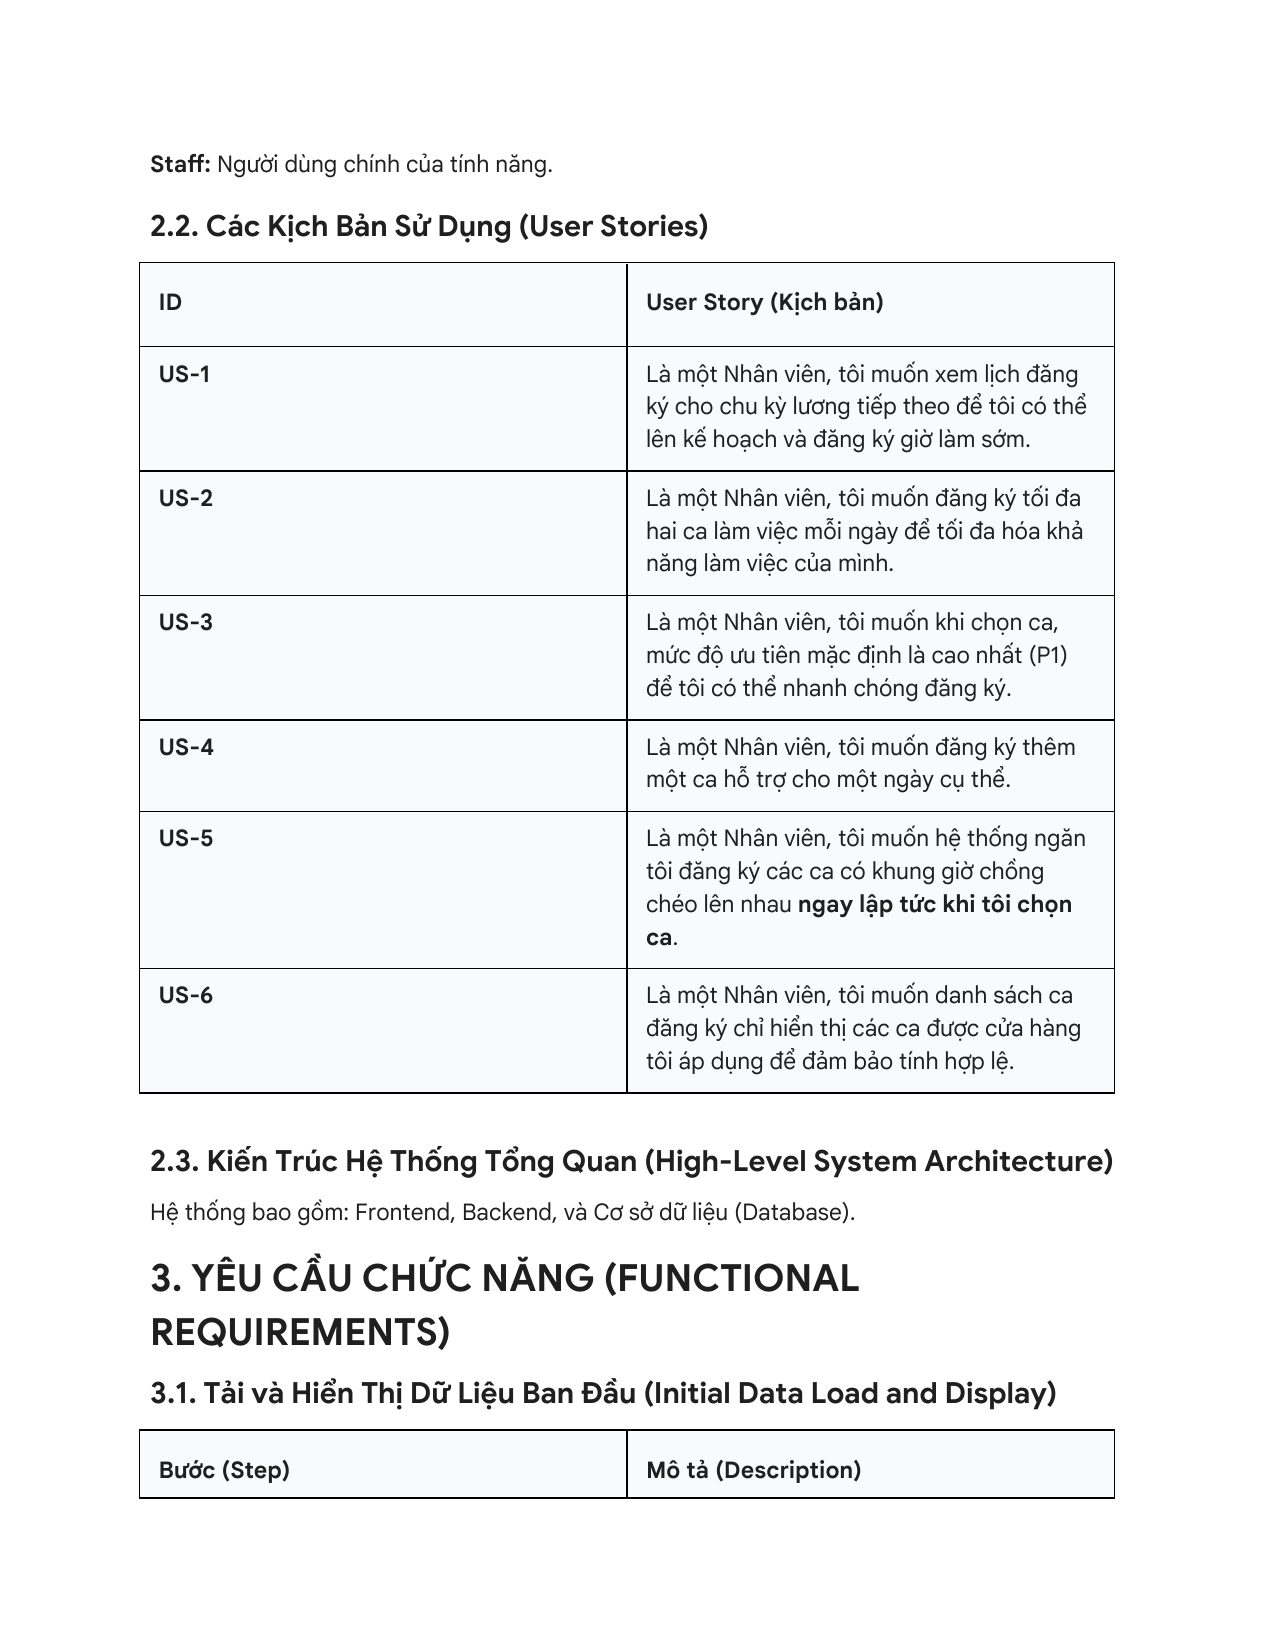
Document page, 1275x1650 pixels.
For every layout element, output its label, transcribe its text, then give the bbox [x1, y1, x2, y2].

table_header Bước (Step) [140, 1431, 626, 1497]
table_cell Là một Nhân viên, tôi muốn đăng ký thêm một ca hỗ trợ cho một ngày cụ thể. [628, 721, 1114, 811]
text Staff: Người dùng chính của tính năng. [150, 150, 1125, 179]
text Hệ thống bao gồm: Frontend, Backend, và Cơ sở dữ liệu (Database). [150, 1198, 1125, 1227]
table_cell US-3 [140, 596, 626, 719]
table_header ID [140, 263, 627, 346]
table_cell Là một Nhân viên, tôi muốn xem lịch đăng ký cho chu kỳ lương tiếp theo để tôi có thể lên kế hoạch và đăng ký giờ làm sớm. [628, 347, 1114, 470]
table_header User Story (Kịch bản) [628, 263, 1114, 346]
subtitle 2.2. Các Kịch Bản Sử Dụng (User Stories) [150, 208, 1125, 244]
table_cell Là một Nhân viên, tôi muốn khi chọn ca, mức độ ưu tiên mặc định là cao nhất (P1) để tôi có thể nhanh chóng đăng ký. [628, 596, 1114, 719]
subtitle 2.3. Kiến Trúc Hệ Thống Tổng Quan (High-Level System Architecture) [150, 1144, 1125, 1180]
table_cell US-6 [140, 969, 626, 1092]
table_cell US-5 [140, 812, 626, 968]
table_cell Là một Nhân viên, tôi muốn đăng ký tối đa hai ca làm việc mỗi ngày để tối đa hóa khả năng làm việc của mình. [628, 472, 1114, 594]
table_cell Là một Nhân viên, tôi muốn hệ thống ngăn tôi đăng ký các ca có khung giờ chồng chéo lên nhau ngay lập tức khi tôi chọn ca. [628, 812, 1114, 968]
table_cell Là một Nhân viên, tôi muốn danh sách ca đăng ký chỉ hiển thị các ca được cửa hàng tôi áp dụng để đảm bảo tính hợp lệ. [628, 969, 1114, 1092]
table_cell US-1 [140, 347, 626, 470]
table_cell US-4 [140, 721, 626, 811]
subtitle 3.1. Tải và Hiển Thị Dữ Liệu Ban Đầu (Initial Data Load and Display) [150, 1375, 1125, 1412]
subtitle 3. YÊU CẦU CHỨC NĂNG (FUNCTIONAL REQUIREMENTS) [150, 1256, 1125, 1356]
table_header Mô tả (Description) [628, 1431, 1114, 1497]
table_cell US-2 [140, 472, 626, 594]
